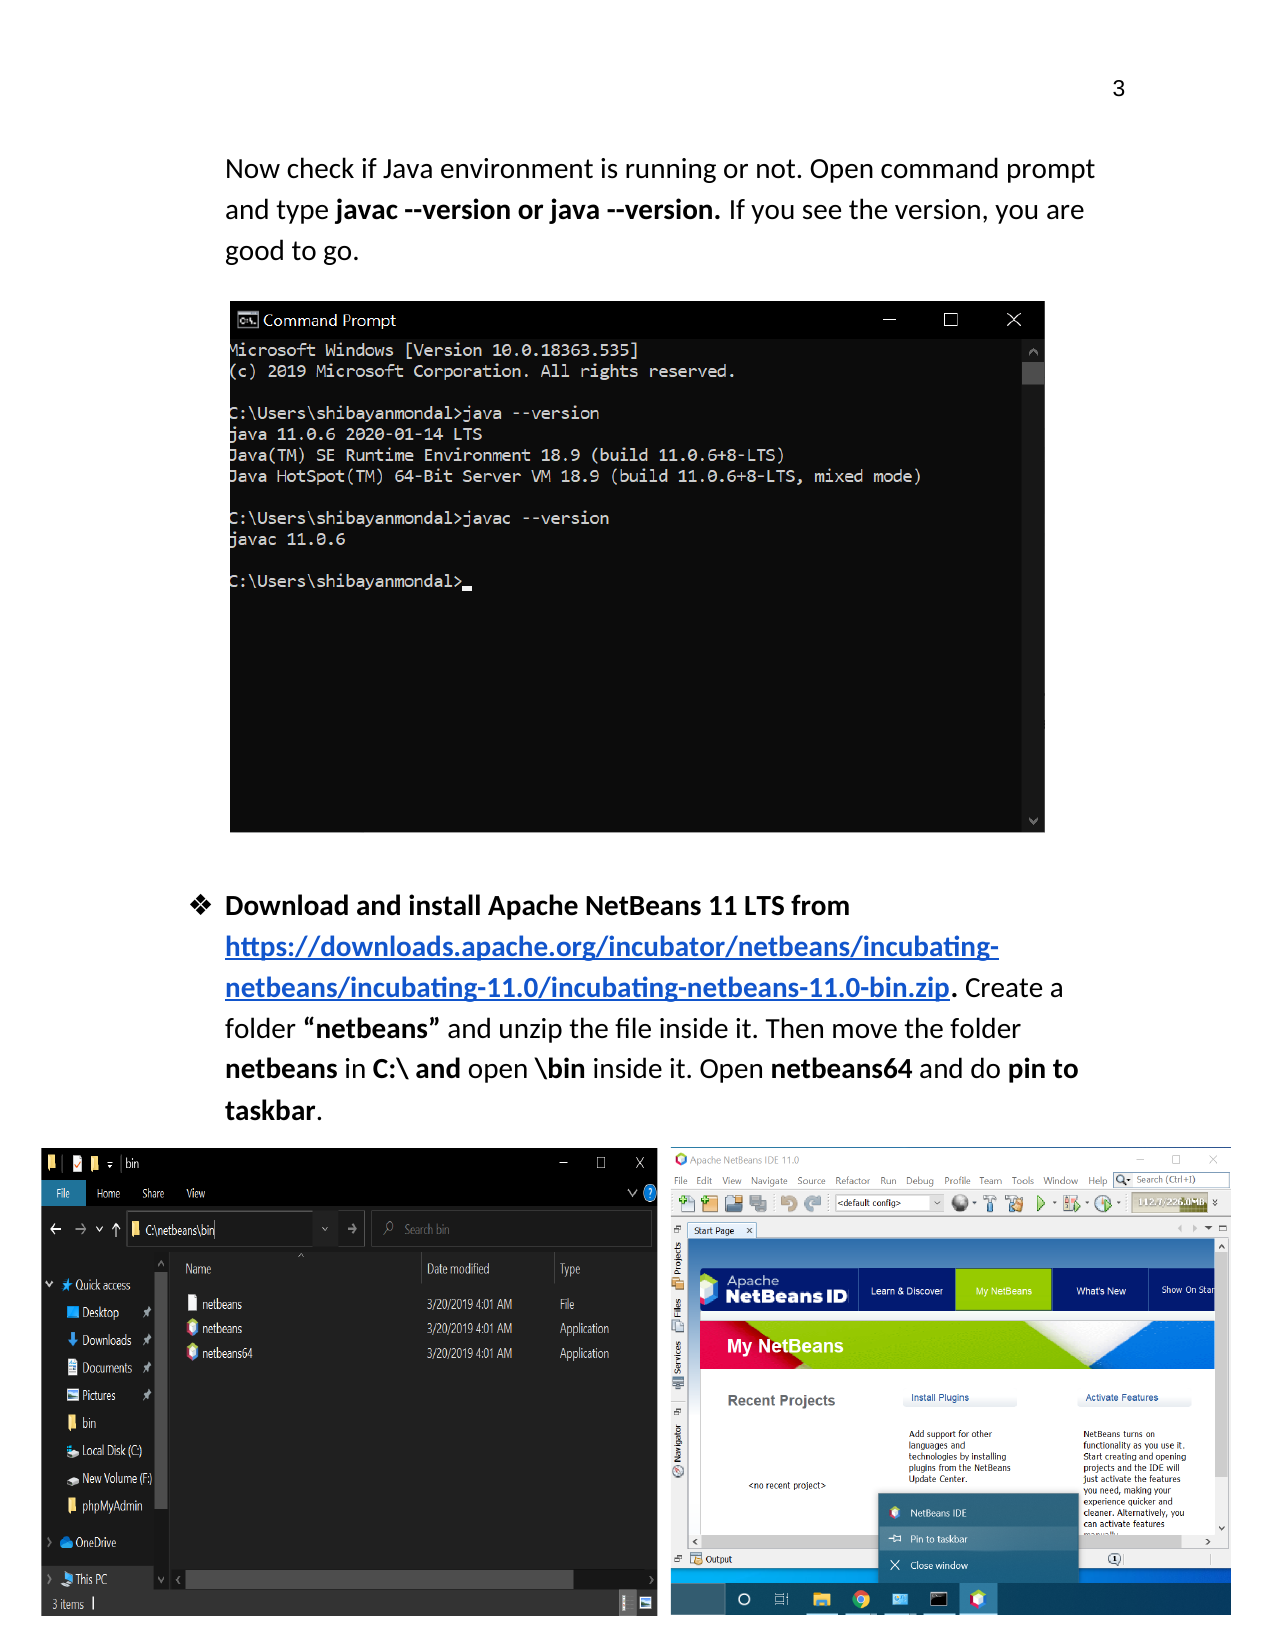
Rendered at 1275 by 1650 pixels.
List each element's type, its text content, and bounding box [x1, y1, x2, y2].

text Now check if Java environment is running or not. Open command prompt and type javac --version or java --version. If you see the version, you are good to go. [225, 150, 1125, 267]
list Download and install Apache NetBeans 11 LTS from https://downloads.apache.org/incubator/netbeans/incubating-netbeans/incubating-11.0/incubating-netbeans-11.0-bin.zip. Create a folder “netbeans” and unzip the file inside it. Then move the folder netbeans in C:\ and open \bin inside it. Open netbeans64 and do pin to taskbar. [187, 887, 1125, 1127]
picture [670, 1147, 1231, 1615]
picture [41, 1148, 658, 1616]
picture [230, 301, 1045, 833]
